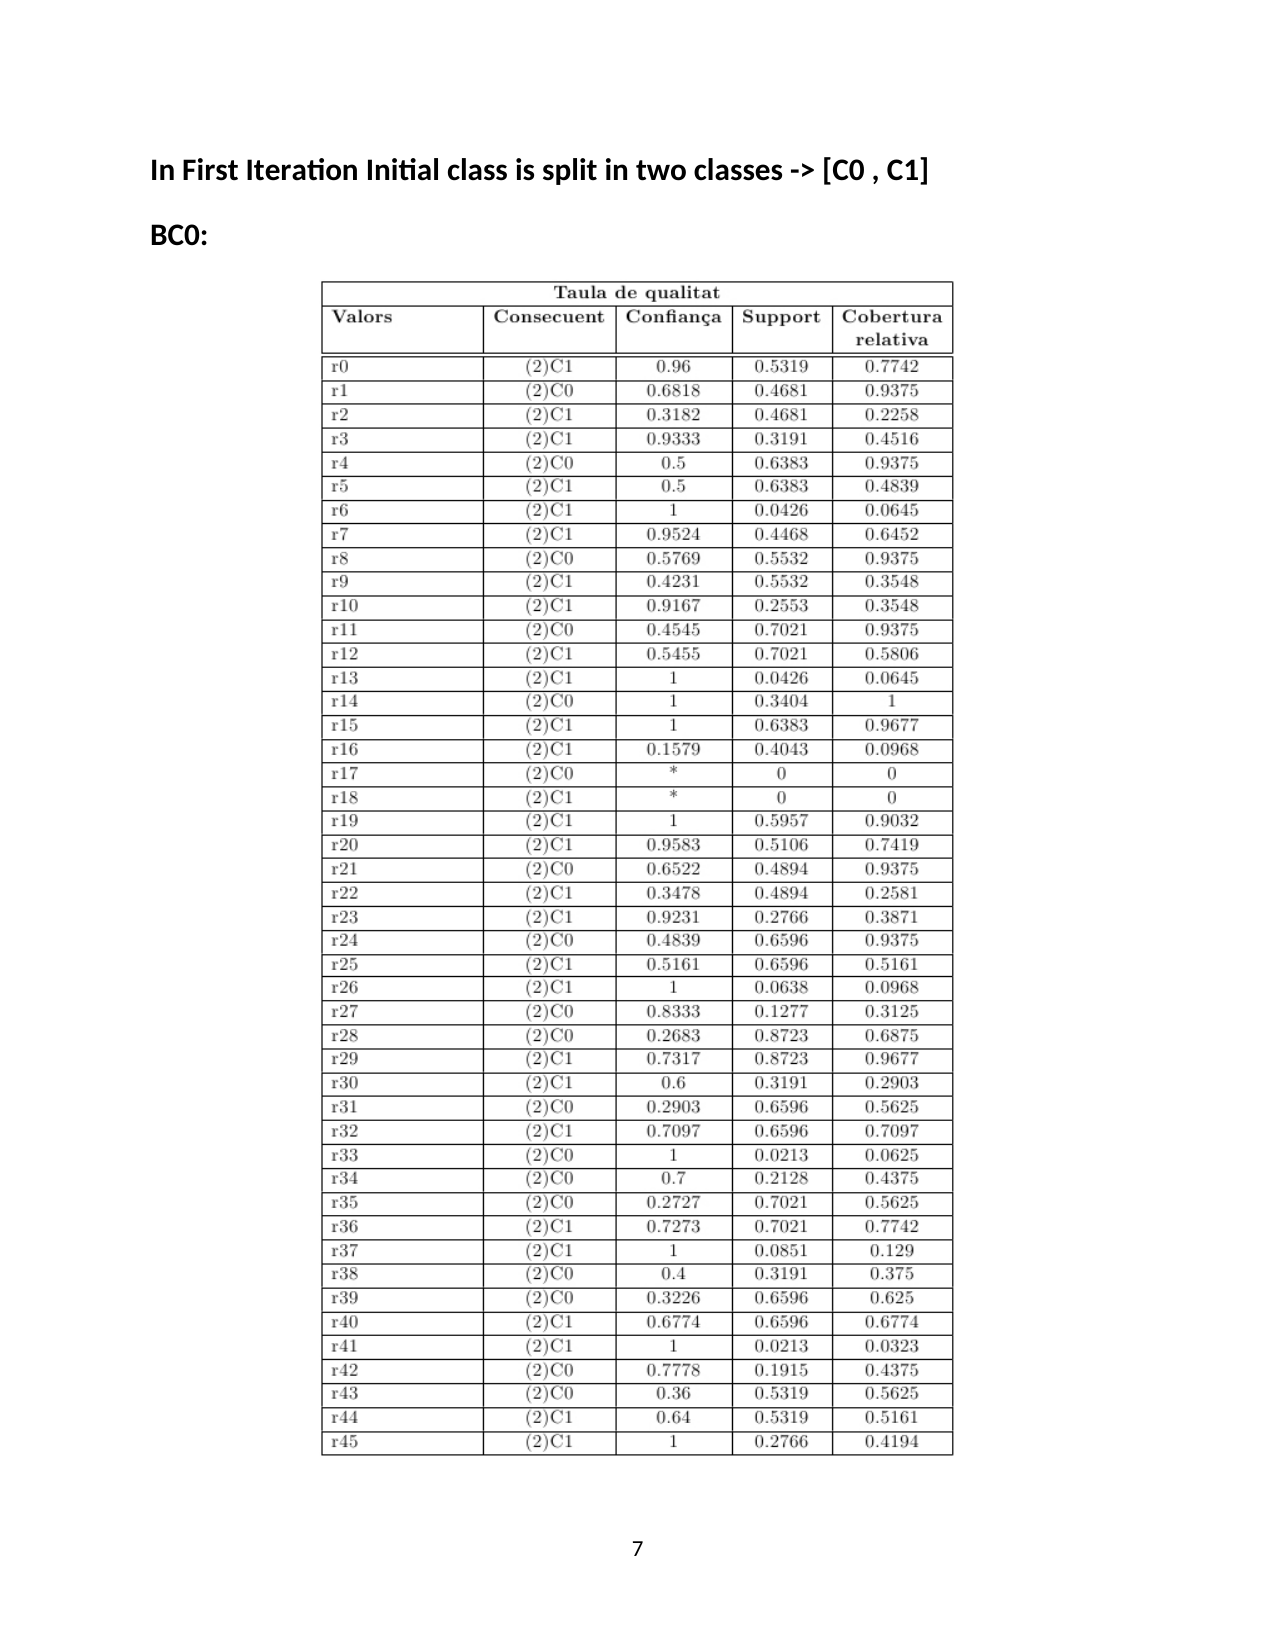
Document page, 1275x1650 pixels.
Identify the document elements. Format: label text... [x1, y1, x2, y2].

text In First Iteration Initial class is split in two classes -> [C0 , C1] [150, 150, 1125, 188]
picture [319, 279, 956, 1456]
text BC0: [150, 214, 1125, 253]
